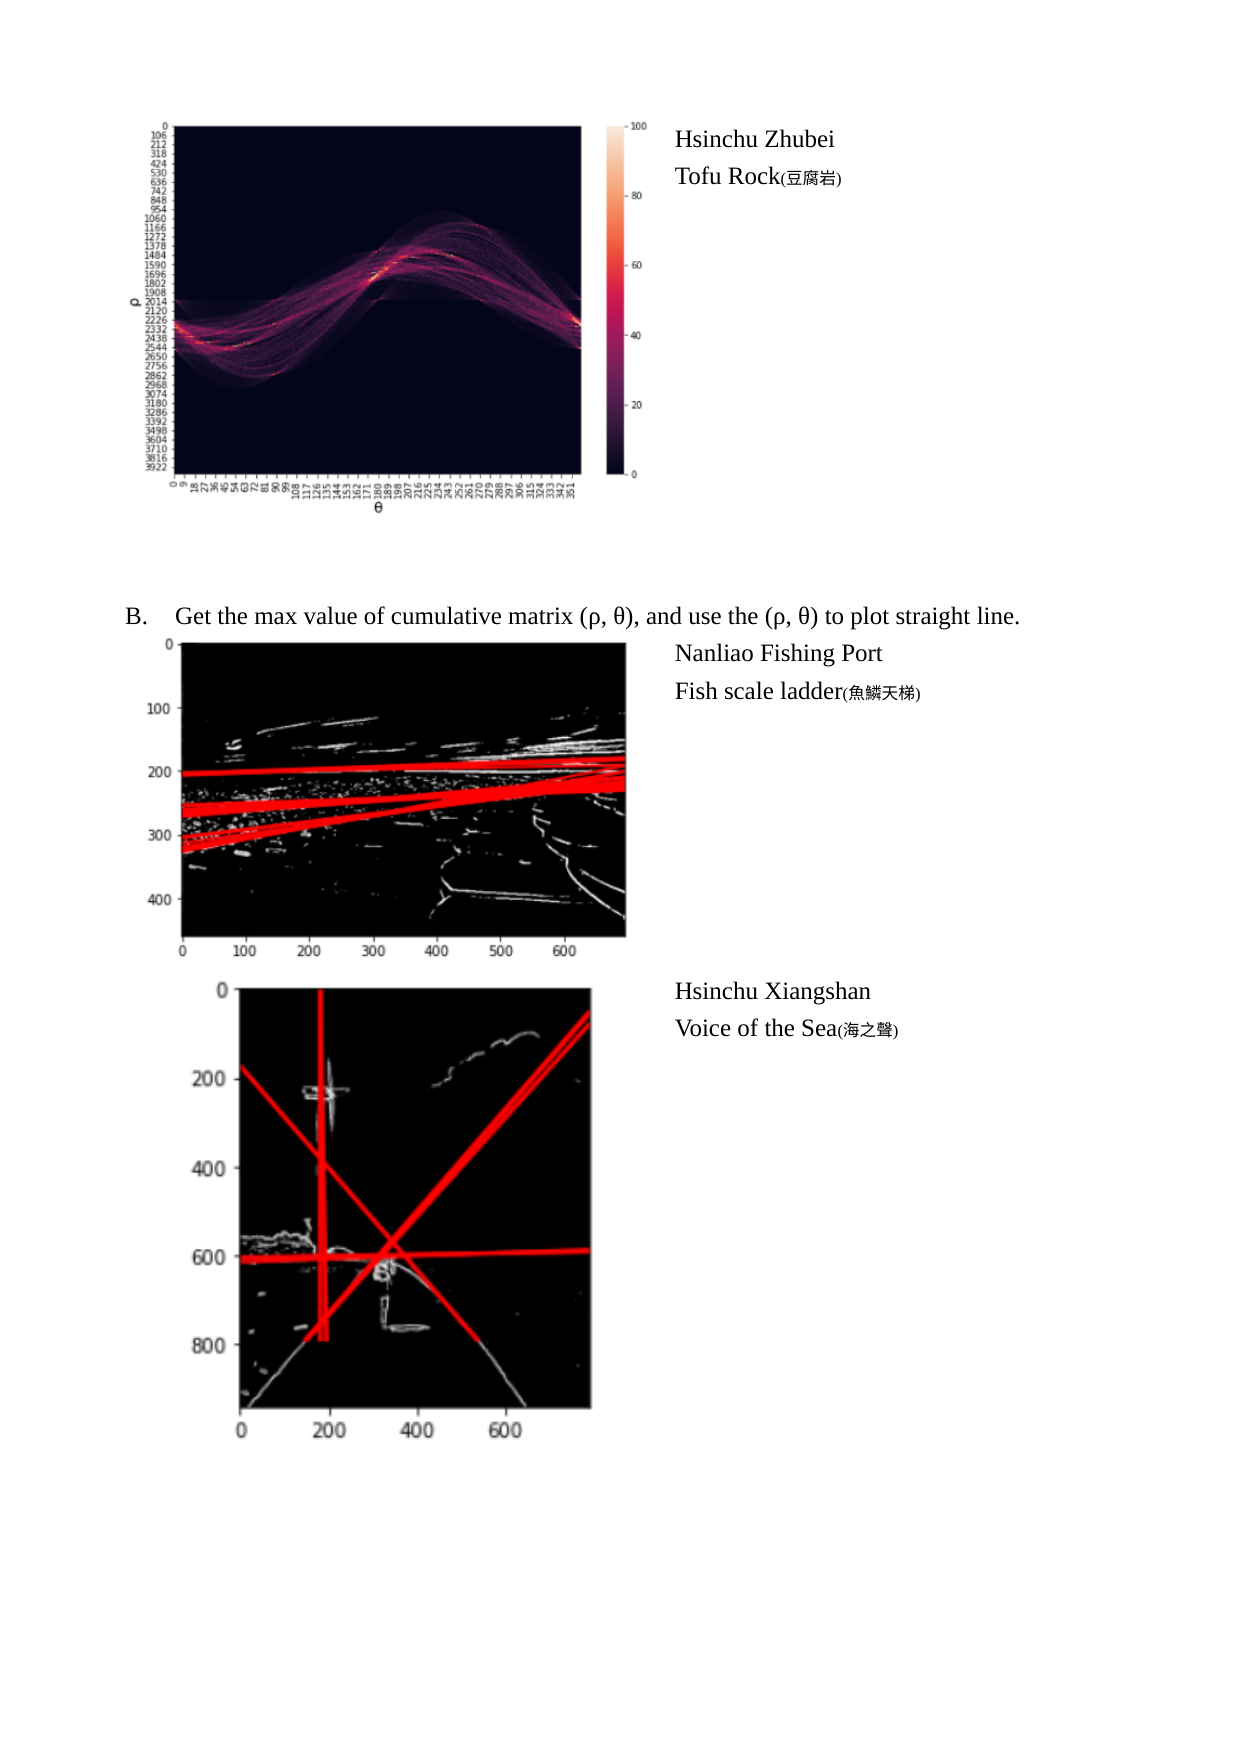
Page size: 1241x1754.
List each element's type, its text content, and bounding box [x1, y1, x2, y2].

table_cell Hsinchu Zhubei Tofu Rock(豆腐岩) [663, 120, 1165, 532]
list Get the max value of cumulative matrix (ρ, θ), and use the (ρ, θ) to plot straight line. [125, 596, 1165, 634]
table_cell [113, 120, 663, 532]
picture [124, 119, 652, 516]
table_header [113, 634, 663, 971]
picture [173, 971, 603, 1450]
table_cell Hsinchu Xiangshan Voice of the Sea(海之聲) [663, 971, 1165, 1459]
picture [143, 633, 633, 961]
table_header Nanliao Fishing Port Fish scale ladder(魚鱗天梯) [663, 634, 1165, 971]
table_cell [113, 971, 663, 1459]
